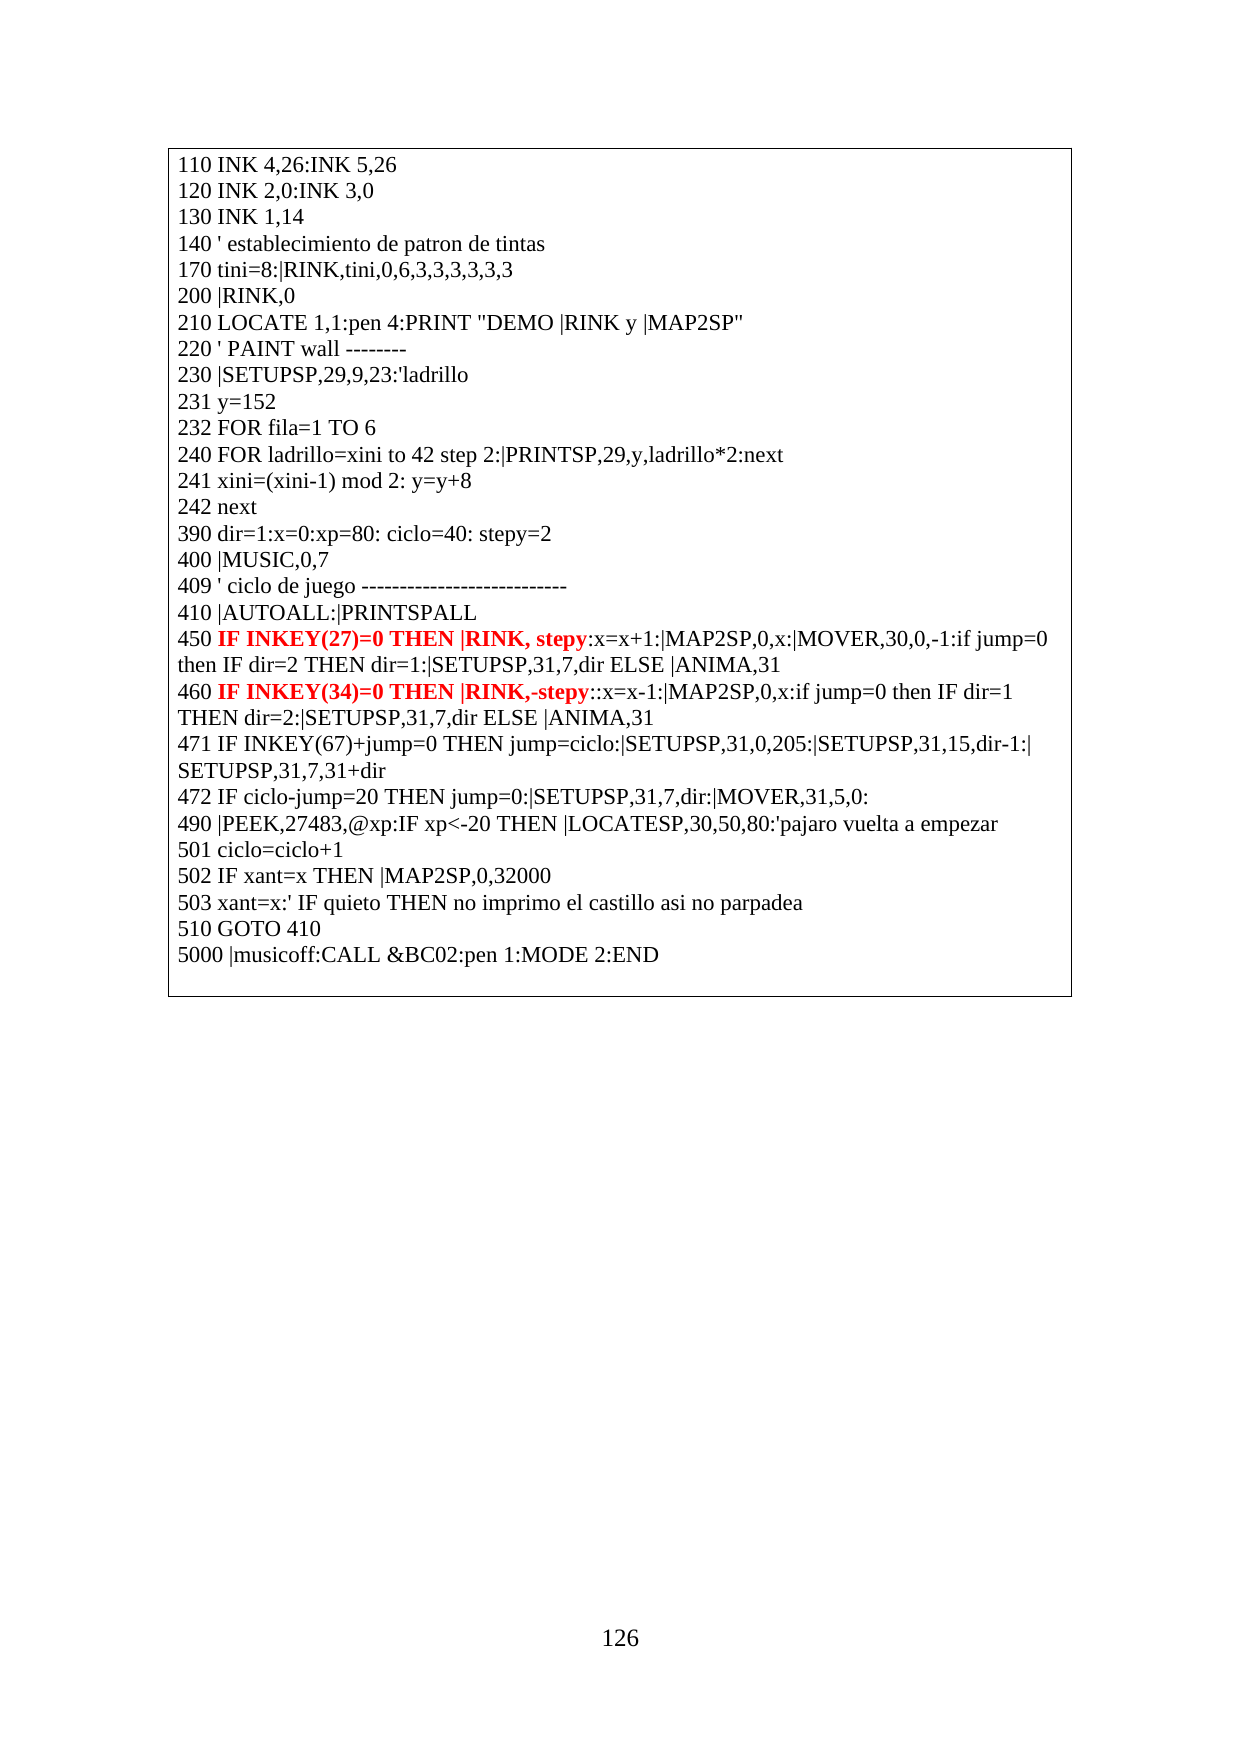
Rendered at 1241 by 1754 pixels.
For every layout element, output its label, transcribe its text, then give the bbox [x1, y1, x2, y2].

text 510 GOTO 410 [177, 915, 1063, 941]
text 230 |SETUPSP,29,9,23:'ladrillo [177, 362, 1063, 388]
text 232 FOR fila=1 TO 6 [177, 414, 1063, 441]
text 5000 |musicoff:CALL &BC02:pen 1:MODE 2:END [177, 941, 1063, 968]
text 490 |PEEK,27483,@xp:IF xp<-20 THEN |LOCATESP,30,50,80:'pajaro vuelta a empezar [177, 809, 1063, 836]
text 409 ' ciclo de juego --------------------------- [177, 572, 1063, 599]
text 120 INK 2,0:INK 3,0 [177, 177, 1063, 203]
text 502 IF xant=x THEN |MAP2SP,0,32000 [177, 862, 1063, 889]
text 400 |MUSIC,0,7 [177, 546, 1063, 572]
text 140 ' establecimiento de patron de tintas [177, 230, 1063, 256]
text 501 ciclo=ciclo+1 [177, 836, 1063, 862]
text 210 LOCATE 1,1:pen 4:PRINT "DEMO |RINK y |MAP2SP" [177, 309, 1063, 335]
text 200 |RINK,0 [177, 282, 1063, 309]
text 241 xini=(xini-1) mod 2: y=y+8 [177, 467, 1063, 493]
text 471 IF INKEY(67)+jump=0 THEN jump=ciclo:|SETUPSP,31,0,205:|SETUPSP,31,15,dir-1:|SETUPSP,31,7,31+dir [177, 731, 1063, 783]
text 410 |AUTOALL:|PRINTSPALL [177, 599, 1063, 625]
text 130 INK 1,14 [177, 203, 1063, 230]
text 450 IF INKEY(27)=0 THEN |RINK, stepy:x=x+1:|MAP2SP,0,x:|MOVER,30,0,-1:if jump=0 then IF dir=2 THEN dir=1:|SETUPSP,31,7,dir ELSE |ANIMA,31 [177, 625, 1063, 678]
text 460 IF INKEY(34)=0 THEN |RINK,-stepy::x=x-1:|MAP2SP,0,x:if jump=0 then IF dir=1 THEN dir=2:|SETUPSP,31,7,dir ELSE |ANIMA,31 [177, 678, 1063, 731]
text 390 dir=1:x=0:xp=80: ciclo=40: stepy=2 [177, 520, 1063, 546]
text 503 xant=x:' IF quieto THEN no imprimo el castillo asi no parpadea [177, 889, 1063, 915]
text 220 ' PAINT wall -------- [177, 335, 1063, 362]
text 472 IF ciclo-jump=20 THEN jump=0:|SETUPSP,31,7,dir:|MOVER,31,5,0: [177, 783, 1063, 809]
text 170 tini=8:|RINK,tini,0,6,3,3,3,3,3,3 [177, 256, 1063, 282]
text 110 INK 4,26:INK 5,26 [169, 149, 1071, 177]
text 231 y=152 [177, 388, 1063, 414]
text 240 FOR ladrillo=xini to 42 step 2:|PRINTSP,29,y,ladrillo*2:next [177, 441, 1063, 467]
text 242 next [177, 493, 1063, 520]
